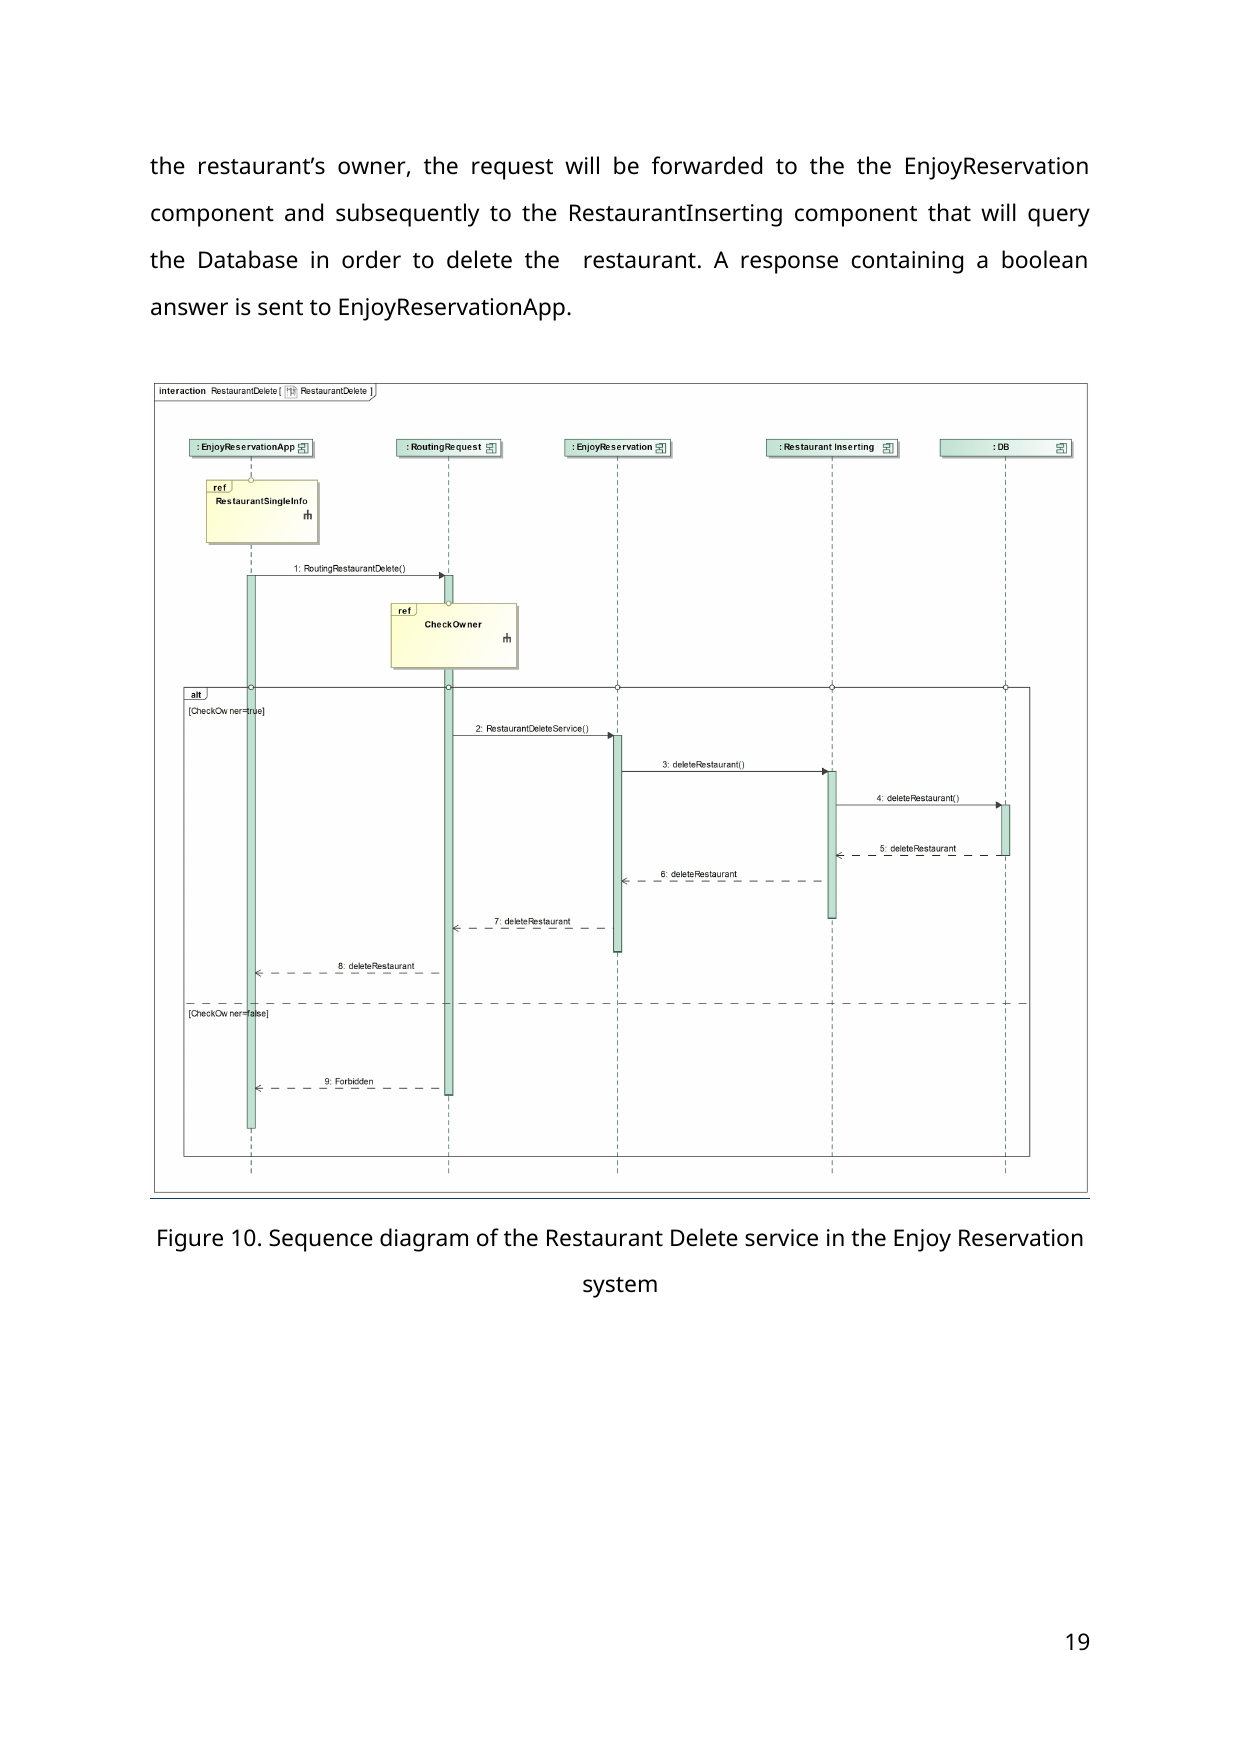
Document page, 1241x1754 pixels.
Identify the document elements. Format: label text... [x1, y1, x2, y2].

text Figure 10. Sequence diagram of the Restaurant Delete service in the Enjoy Reservation system [150, 1221, 1090, 1299]
picture [150, 379, 1091, 1196]
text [150, 150, 1090, 322]
